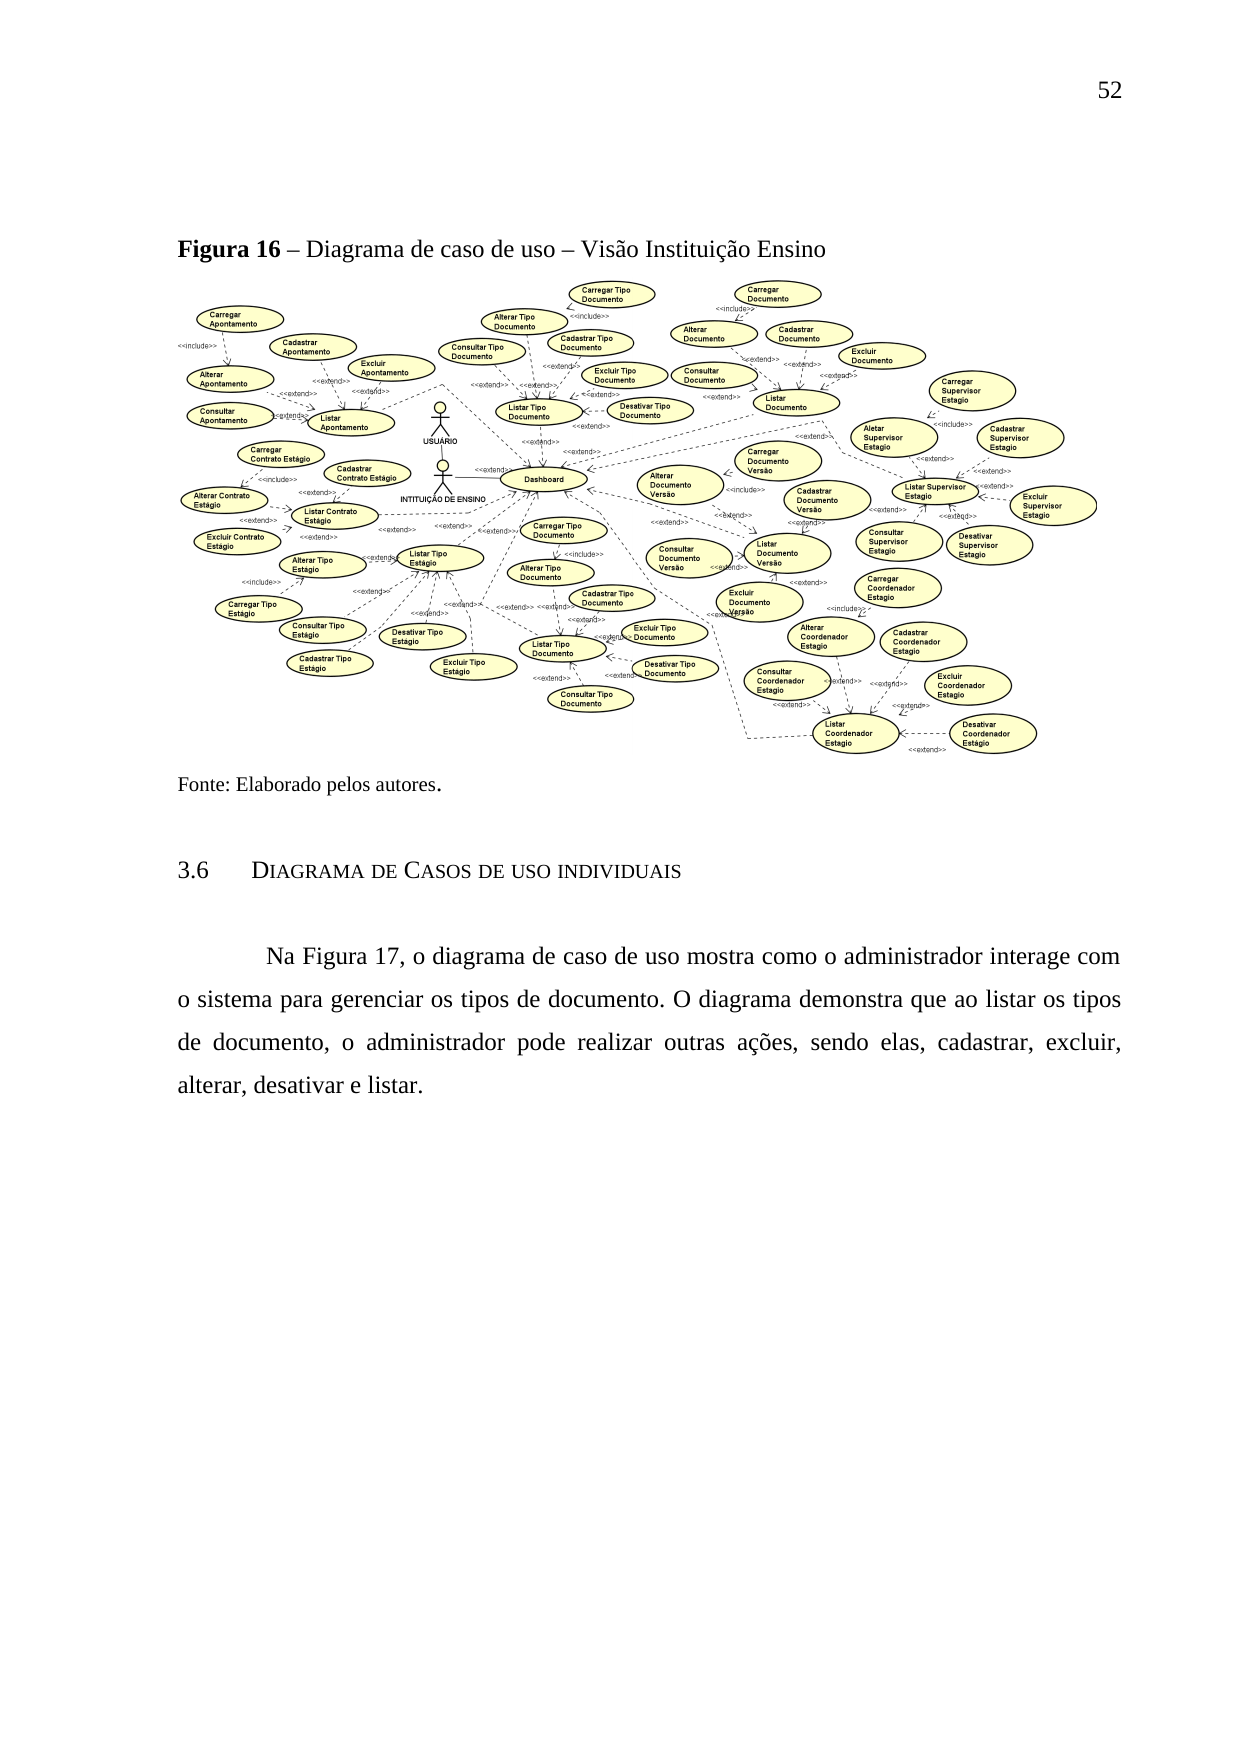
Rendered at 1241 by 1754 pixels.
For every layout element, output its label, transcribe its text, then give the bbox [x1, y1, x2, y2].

subtitle Diagrama de Casos de uso individuais [177, 855, 1122, 883]
text Fonte: Elaborado pelos autores. [177, 768, 1122, 797]
text Na Figura 17, o diagrama de caso de uso mostra como o administrador interage com o sistema para gerenciar os tipos de documento. O diagrama demonstra que ao listar os tipos de documento, o administrador pode realizar outras ações, sendo elas, cadastrar, excluir, alterar, desativar e listar. [177, 941, 1122, 1099]
picture [177, 277, 1097, 755]
